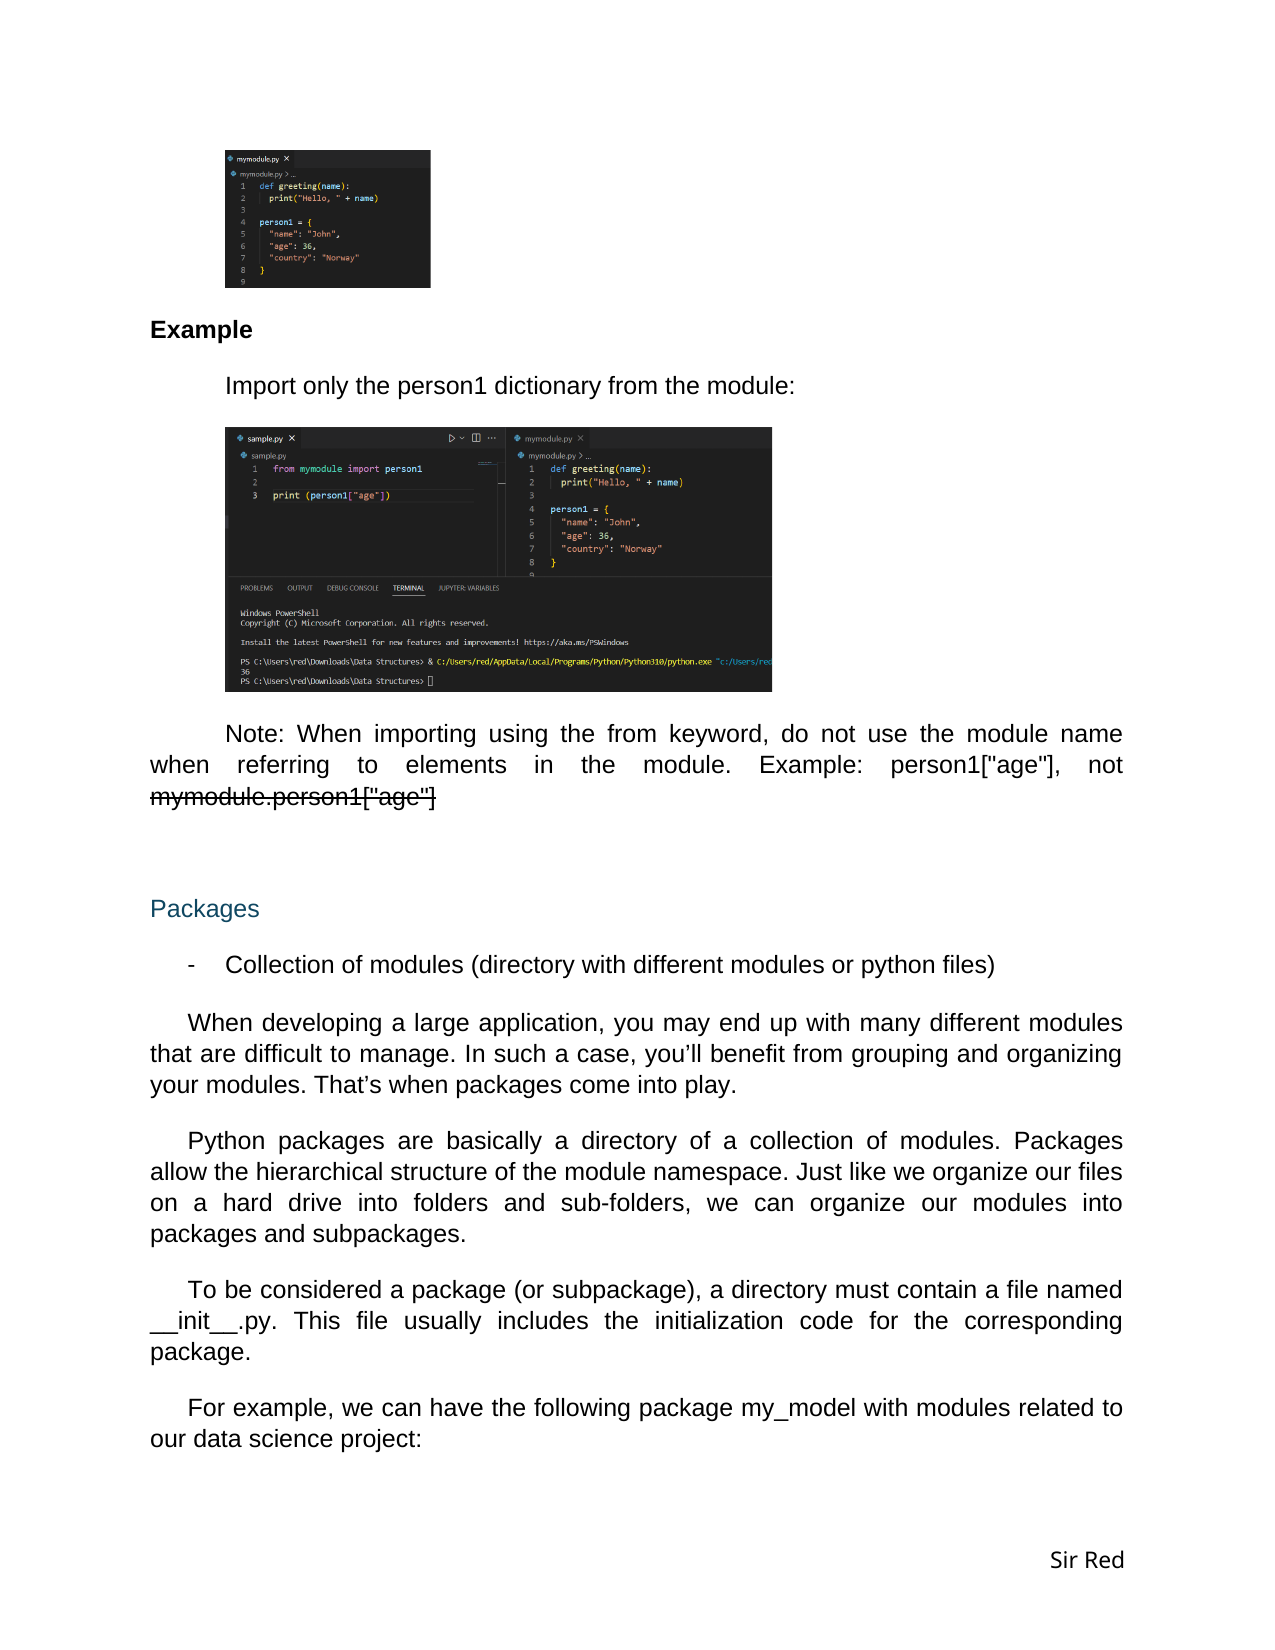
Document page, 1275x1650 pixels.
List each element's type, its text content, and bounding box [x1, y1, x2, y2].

text Note: When importing using the from keyword, do not use the module name when referring to elements in the module. Example: person1["age"], not mymodule.person1["age"] [150, 719, 1125, 810]
text To be considered a package (or subpackage), a directory must contain a file named __init__.py. This file usually includes the initialization code for the corresponding package. [150, 1275, 1125, 1366]
text When developing a large application, you may end up with many different modules that are difficult to manage. In such a case, you’ll benefit from grouping and organizing your modules. That’s when packages come into play. [150, 1008, 1125, 1098]
picture [225, 150, 431, 288]
text For example, we can have the following package my_model with modules related to our data science project: [150, 1393, 1125, 1453]
picture [225, 427, 773, 692]
text Example [150, 315, 1125, 344]
list Collection of modules (directory with different modules or python files) [187, 950, 1125, 980]
text Import only the person1 dictionary from the module: [150, 371, 1125, 400]
subtitle Packages [150, 894, 1125, 922]
text Python packages are basically a directory of a collection of modules. Packages allow the hierarchical structure of the module namespace. Just like we organize our files on a hard drive into folders and sub-folders, we can organize our modules into packages and subpackages. [150, 1126, 1125, 1248]
